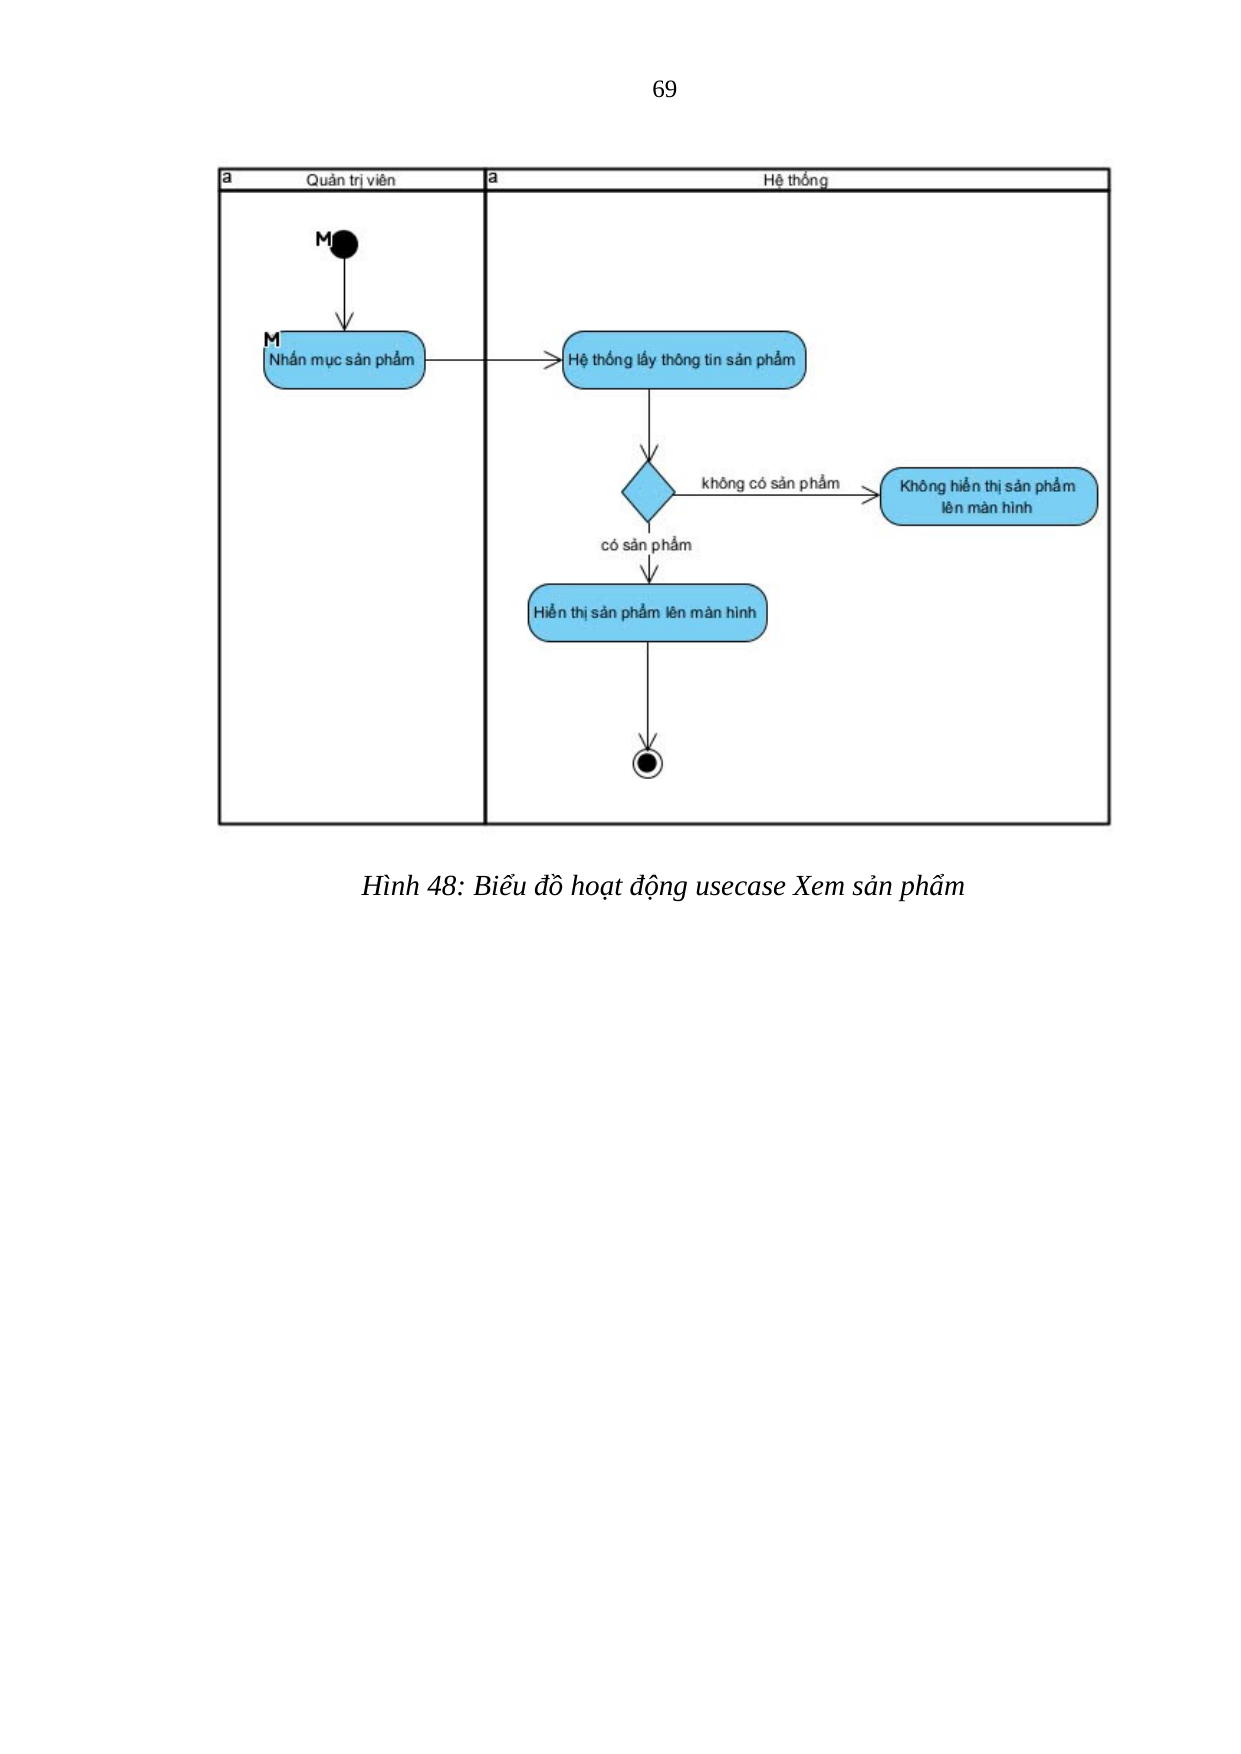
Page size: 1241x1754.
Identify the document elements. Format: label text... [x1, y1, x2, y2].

picture [206, 147, 1123, 835]
text Hình 48: Biểu đồ hoạt động usecase Xem sản phẩm [207, 868, 1122, 902]
